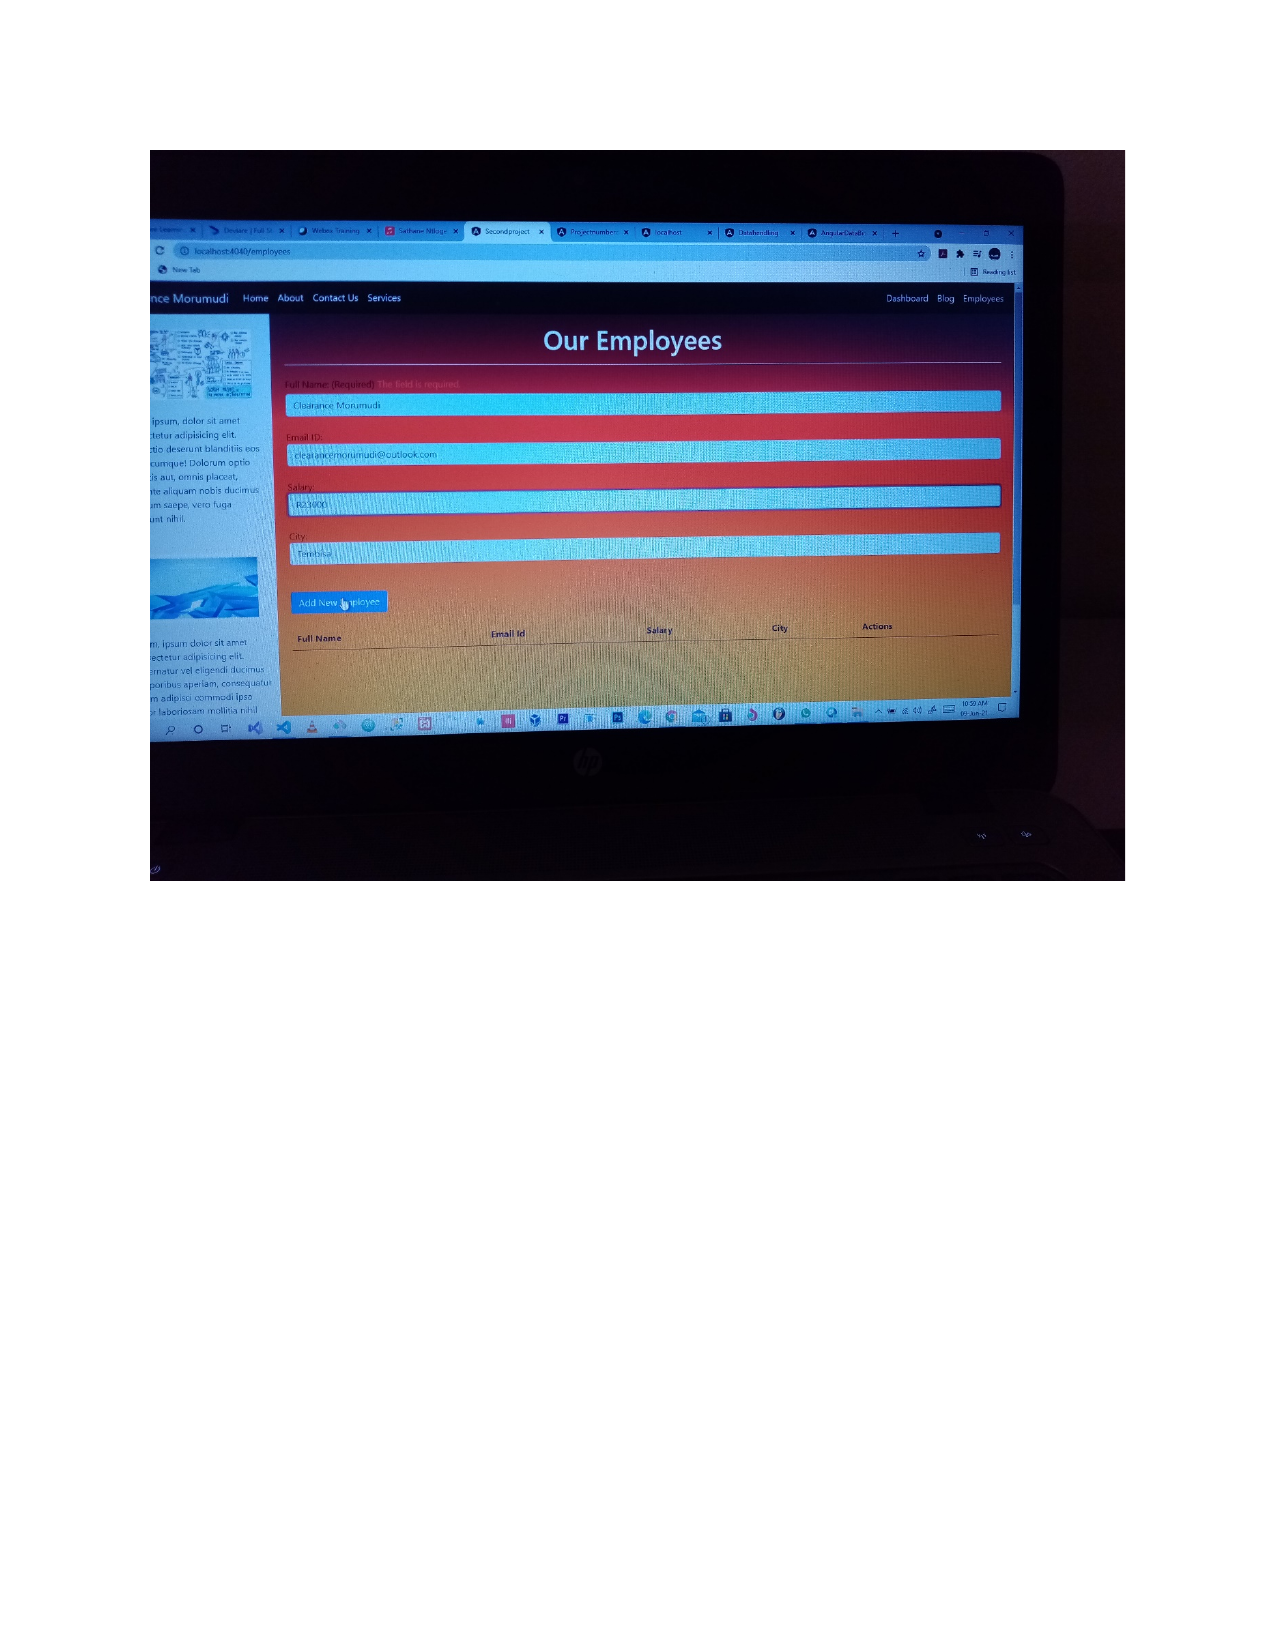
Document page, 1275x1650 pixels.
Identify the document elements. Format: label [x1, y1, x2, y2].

picture [150, 150, 1125, 881]
